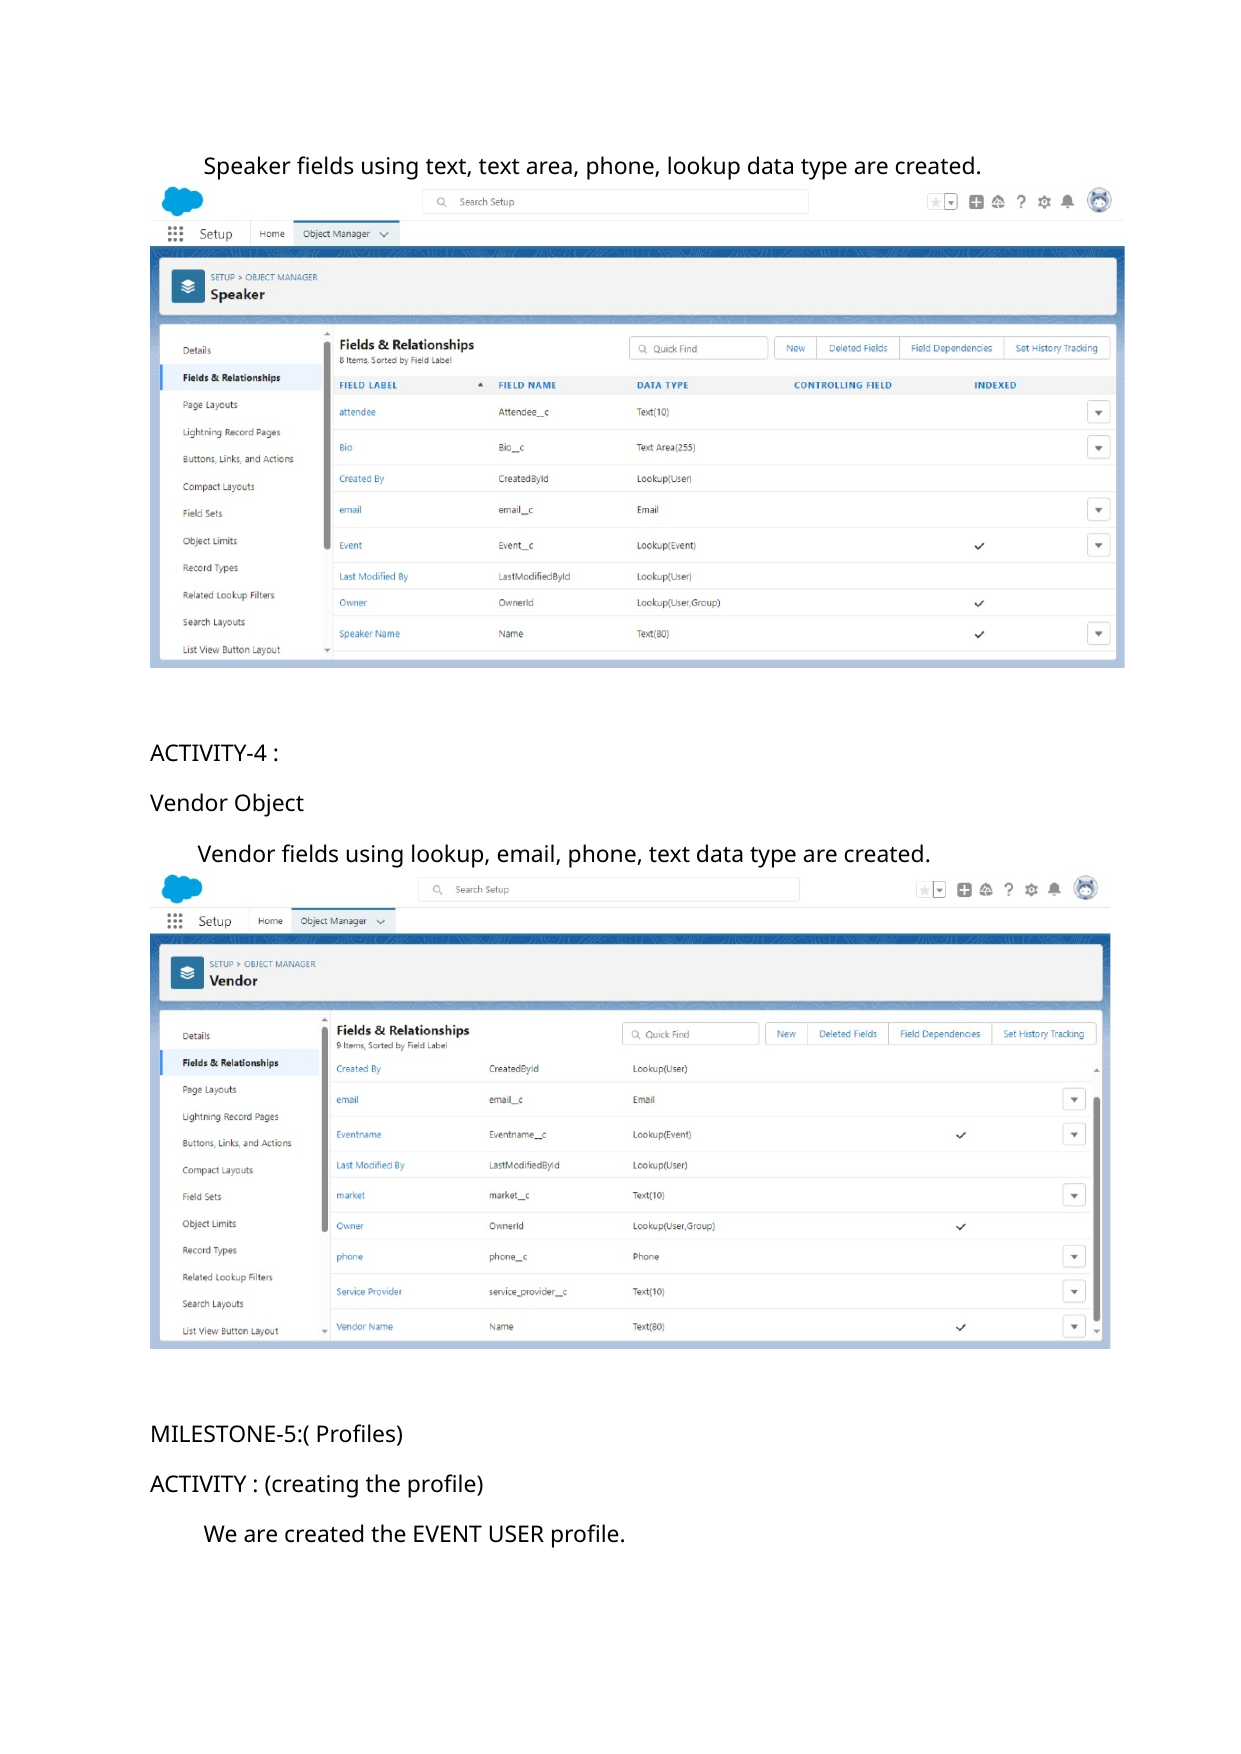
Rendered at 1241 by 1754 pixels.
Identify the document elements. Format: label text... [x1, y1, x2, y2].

picture [150, 183, 1125, 668]
text We are created the EVENT USER profile. [150, 1518, 1090, 1549]
text Vendor Object [150, 787, 1090, 818]
text ACTIVITY-4 : [150, 737, 1090, 768]
text MILESTONE-5:( Profiles) [150, 1417, 1090, 1449]
text Speaker fields using text, text area, phone, lookup data type are created. [150, 150, 1090, 183]
picture [150, 871, 1111, 1349]
text ACTIVITY : (creating the profile) [150, 1468, 1090, 1499]
text Vendor fields using lookup, email, phone, text data type are created. [150, 838, 1090, 871]
